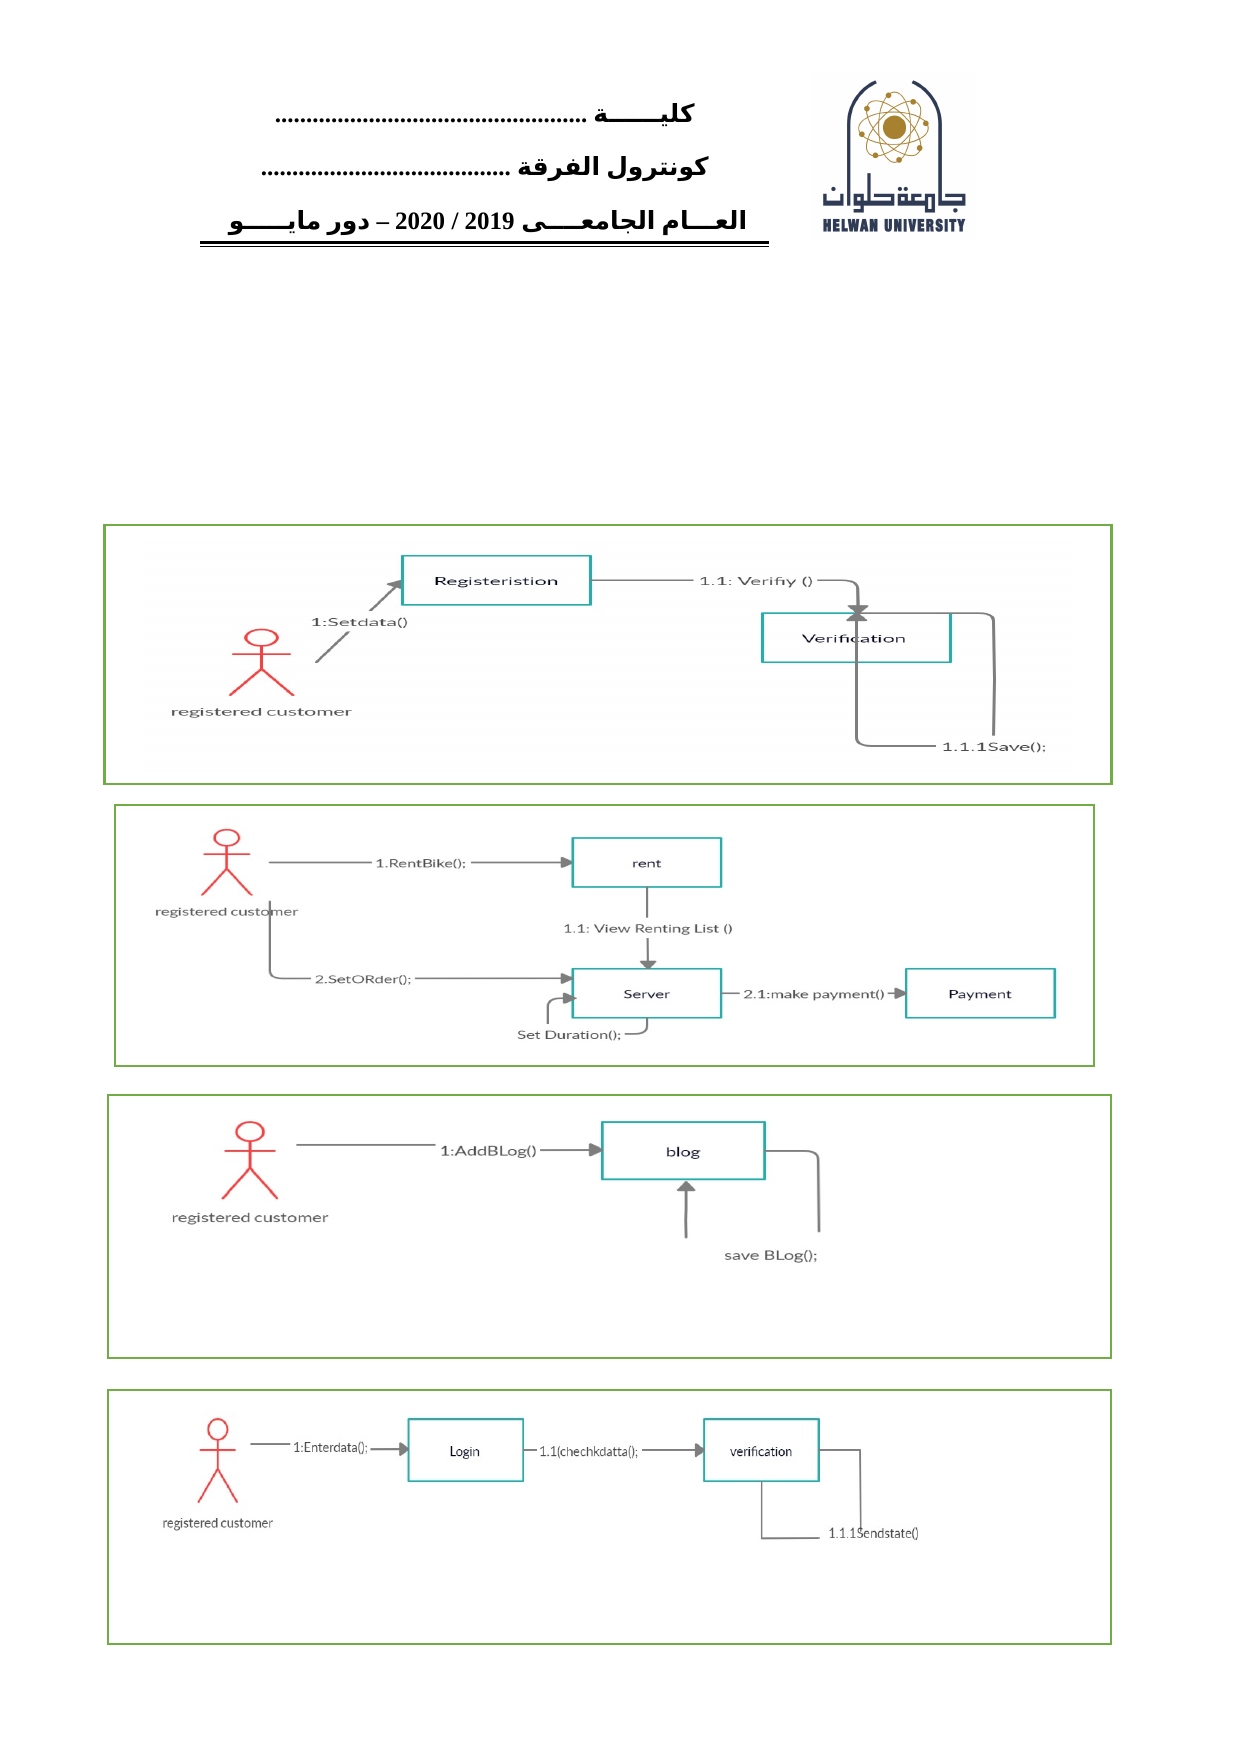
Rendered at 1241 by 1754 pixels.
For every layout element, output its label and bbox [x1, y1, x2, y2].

picture [144, 1103, 1075, 1350]
picture [811, 73, 976, 241]
picture [143, 1398, 1076, 1636]
picture [130, 813, 1079, 1058]
picture [139, 539, 1077, 770]
